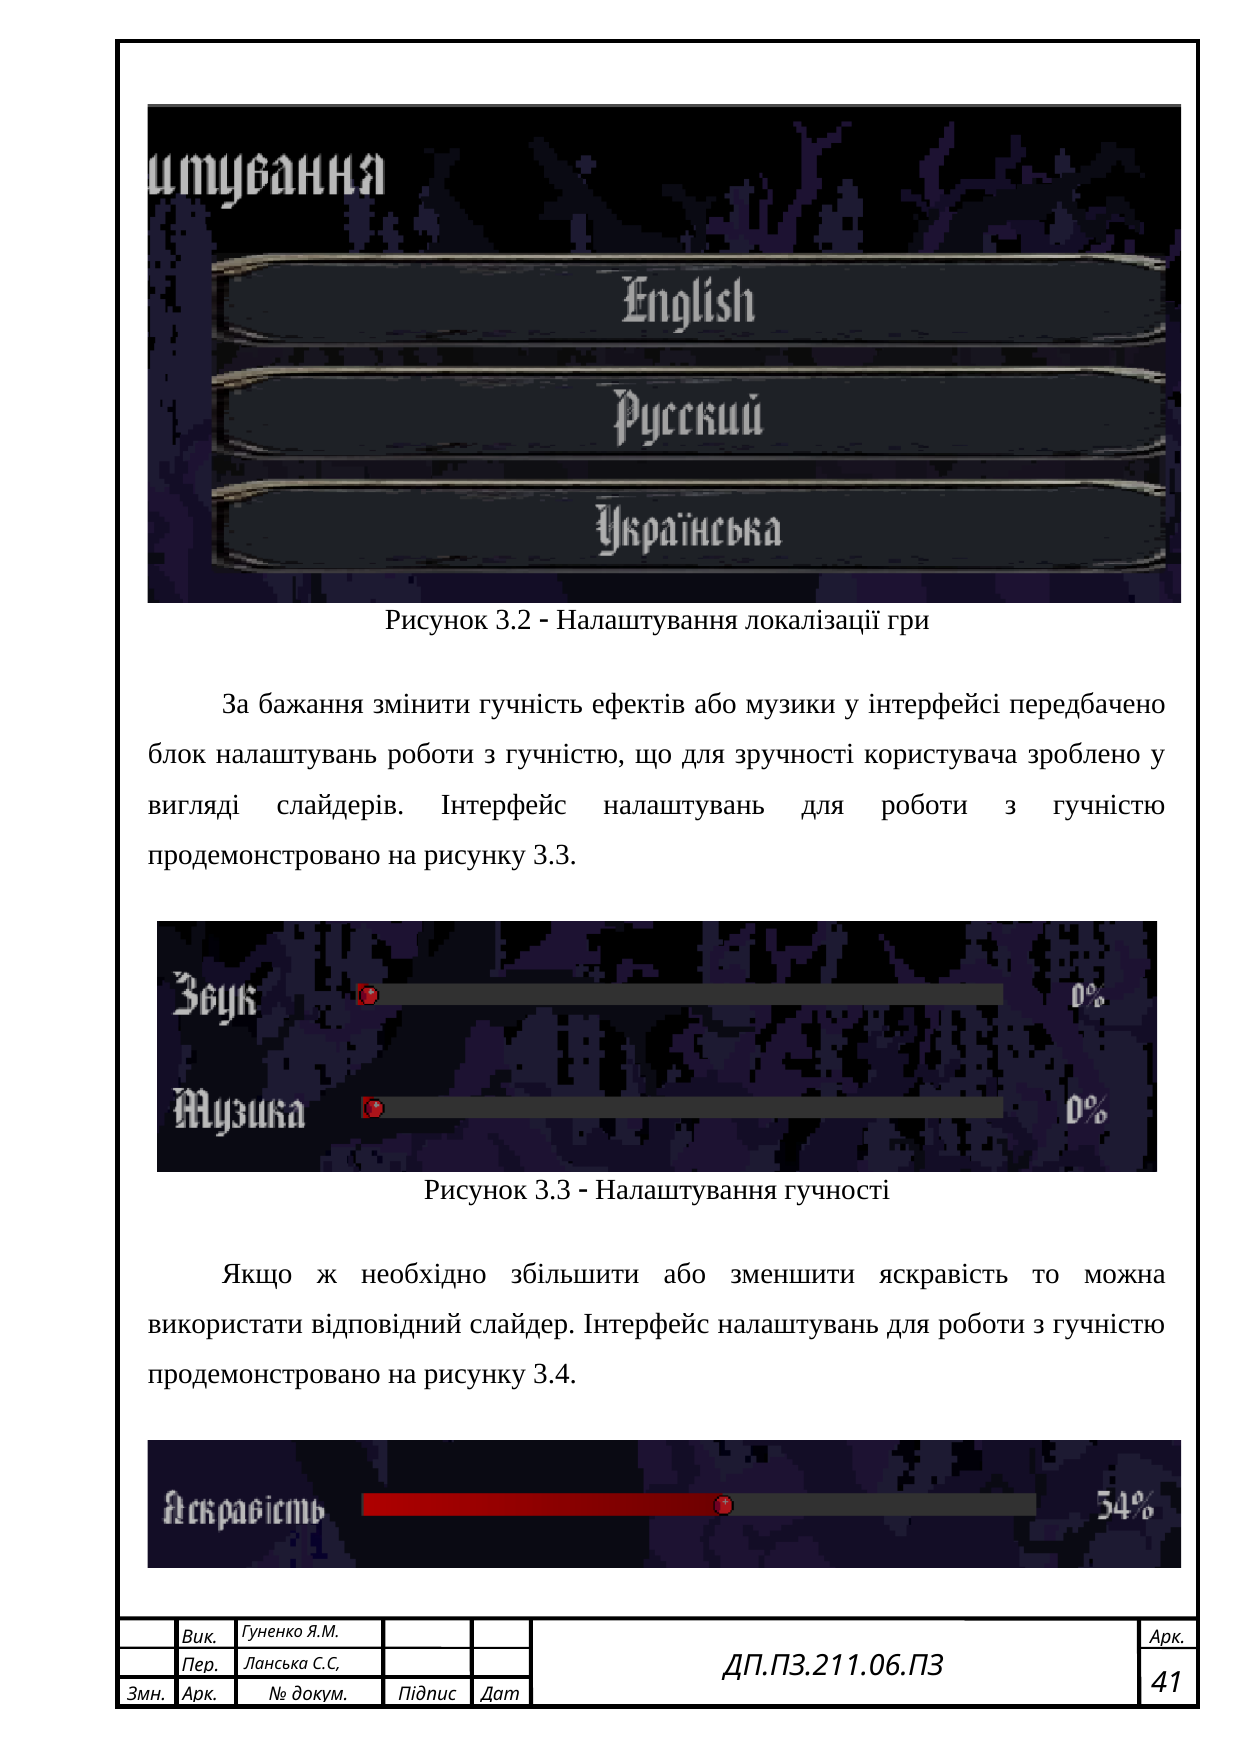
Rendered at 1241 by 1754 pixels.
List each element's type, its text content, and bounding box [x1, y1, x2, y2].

picture [147, 1440, 1182, 1568]
text За бажання змінити гучність ефектів або музики у інтерфейсі передбачено блок налаштувань роботи з гучністю, що для зручності користувача зроблено у вигляді слайдерів. Інтерфейс налаштувань для роботи з гучністю продемонстровано на рисунку 3.3. [148, 686, 1166, 871]
text Рисунок 3.2 Налаштування локалізації гри [148, 603, 1166, 636]
picture [147, 104, 1182, 603]
text Якщо ж необхідно збільшити або зменшити яскравість то можна використати відповідний слайдер. Інтерфейс налаштувань для роботи з гучністю продемонстровано на рисунку 3.4. [148, 1256, 1166, 1390]
picture [157, 921, 1158, 1172]
text Рисунок 3.3 Налаштування гучності [148, 1172, 1166, 1206]
